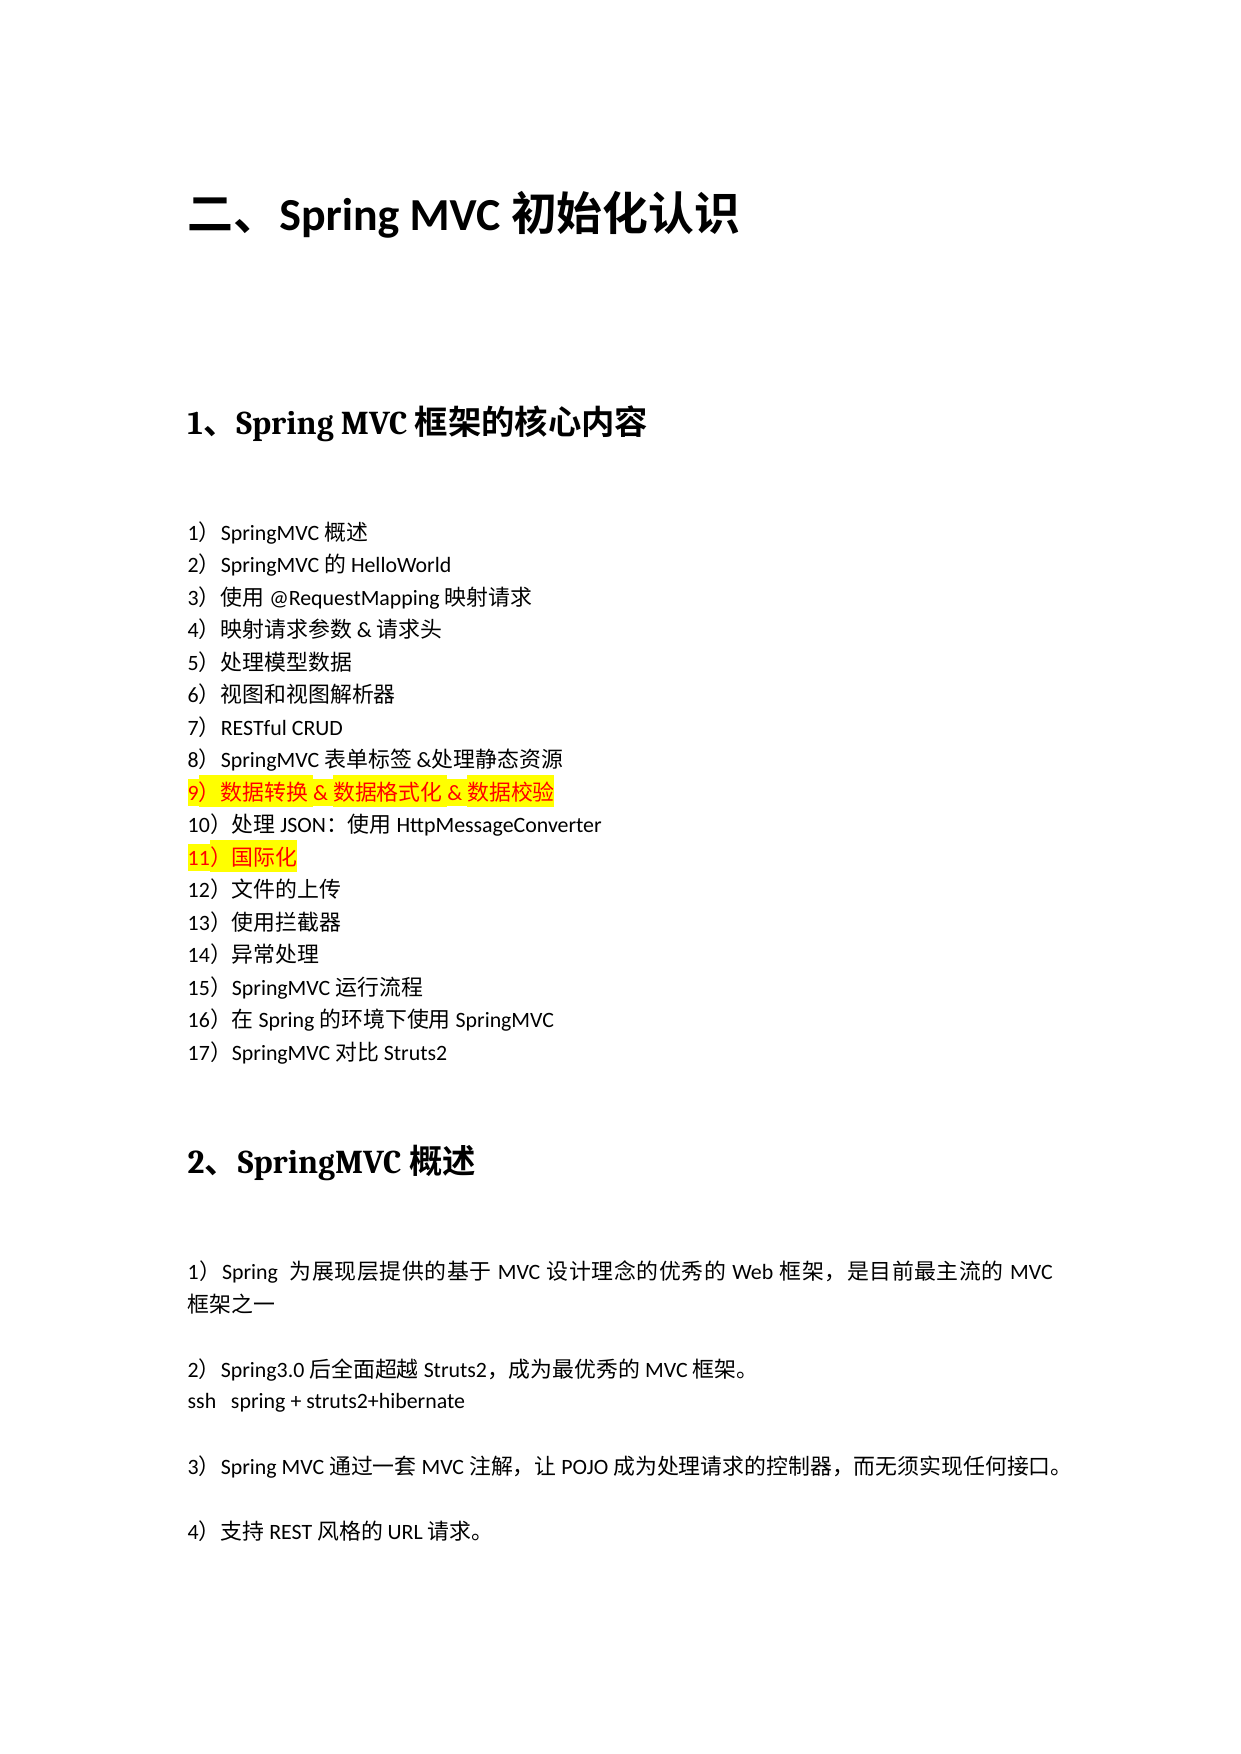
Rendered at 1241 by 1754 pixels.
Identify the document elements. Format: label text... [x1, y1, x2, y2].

text 8）SpringMVC 表单标签 &处理静态资源 [187, 742, 1053, 774]
text 4）支持 REST 风格的 URL 请求。 [187, 1514, 1053, 1546]
text ssh spring + struts2+hibernate [187, 1384, 1053, 1416]
text 1）Spring 为展现层提供的基于 MVC 设计理念的优秀的 Web 框架，是目前最主流的 MVC 框架之一 [187, 1254, 1053, 1319]
text 7）RESTful CRUD [187, 709, 1053, 742]
text 3）使用 @RequestMapping 映射请求 [187, 579, 1053, 612]
text 3）Spring MVC 通过一套 MVC 注解，让 POJO 成为处理请求的控制器，而无须实现任何接口。 [187, 1449, 1053, 1481]
text 13）使用拦截器 [187, 904, 1053, 937]
text 14）异常处理 [187, 937, 1053, 969]
text 16）在 Spring 的环境下使用 SpringMVC [187, 1002, 1053, 1034]
text 2）SpringMVC 的 HelloWorld [187, 547, 1053, 579]
text 10）处理 JSON：使用 HttpMessageConverter [187, 807, 1053, 839]
text 15）SpringMVC 运行流程 [187, 969, 1053, 1002]
text 1）SpringMVC 概述 [187, 514, 1053, 547]
text 2）Spring3.0 后全面超越 Struts2，成为最优秀的 MVC 框架。 [187, 1351, 1053, 1384]
text 5）处理模型数据 [187, 644, 1053, 677]
text 4）映射请求参数 & 请求头 [187, 612, 1053, 644]
text 11）国际化 [187, 839, 1053, 872]
subtitle 1、Spring MVC 框架的核心内容 [187, 387, 1053, 452]
text 6）视图和视图解析器 [187, 677, 1053, 709]
text 12）文件的上传 [187, 872, 1053, 904]
text 17）SpringMVC 对比 Struts2 [187, 1034, 1053, 1067]
text 9）数据转换 & 数据格式化 & 数据校验 [187, 774, 1053, 807]
subtitle 二、Spring MVC 初始化认识 [187, 162, 1053, 259]
subtitle 2、SpringMVC 概述 [187, 1127, 1053, 1192]
